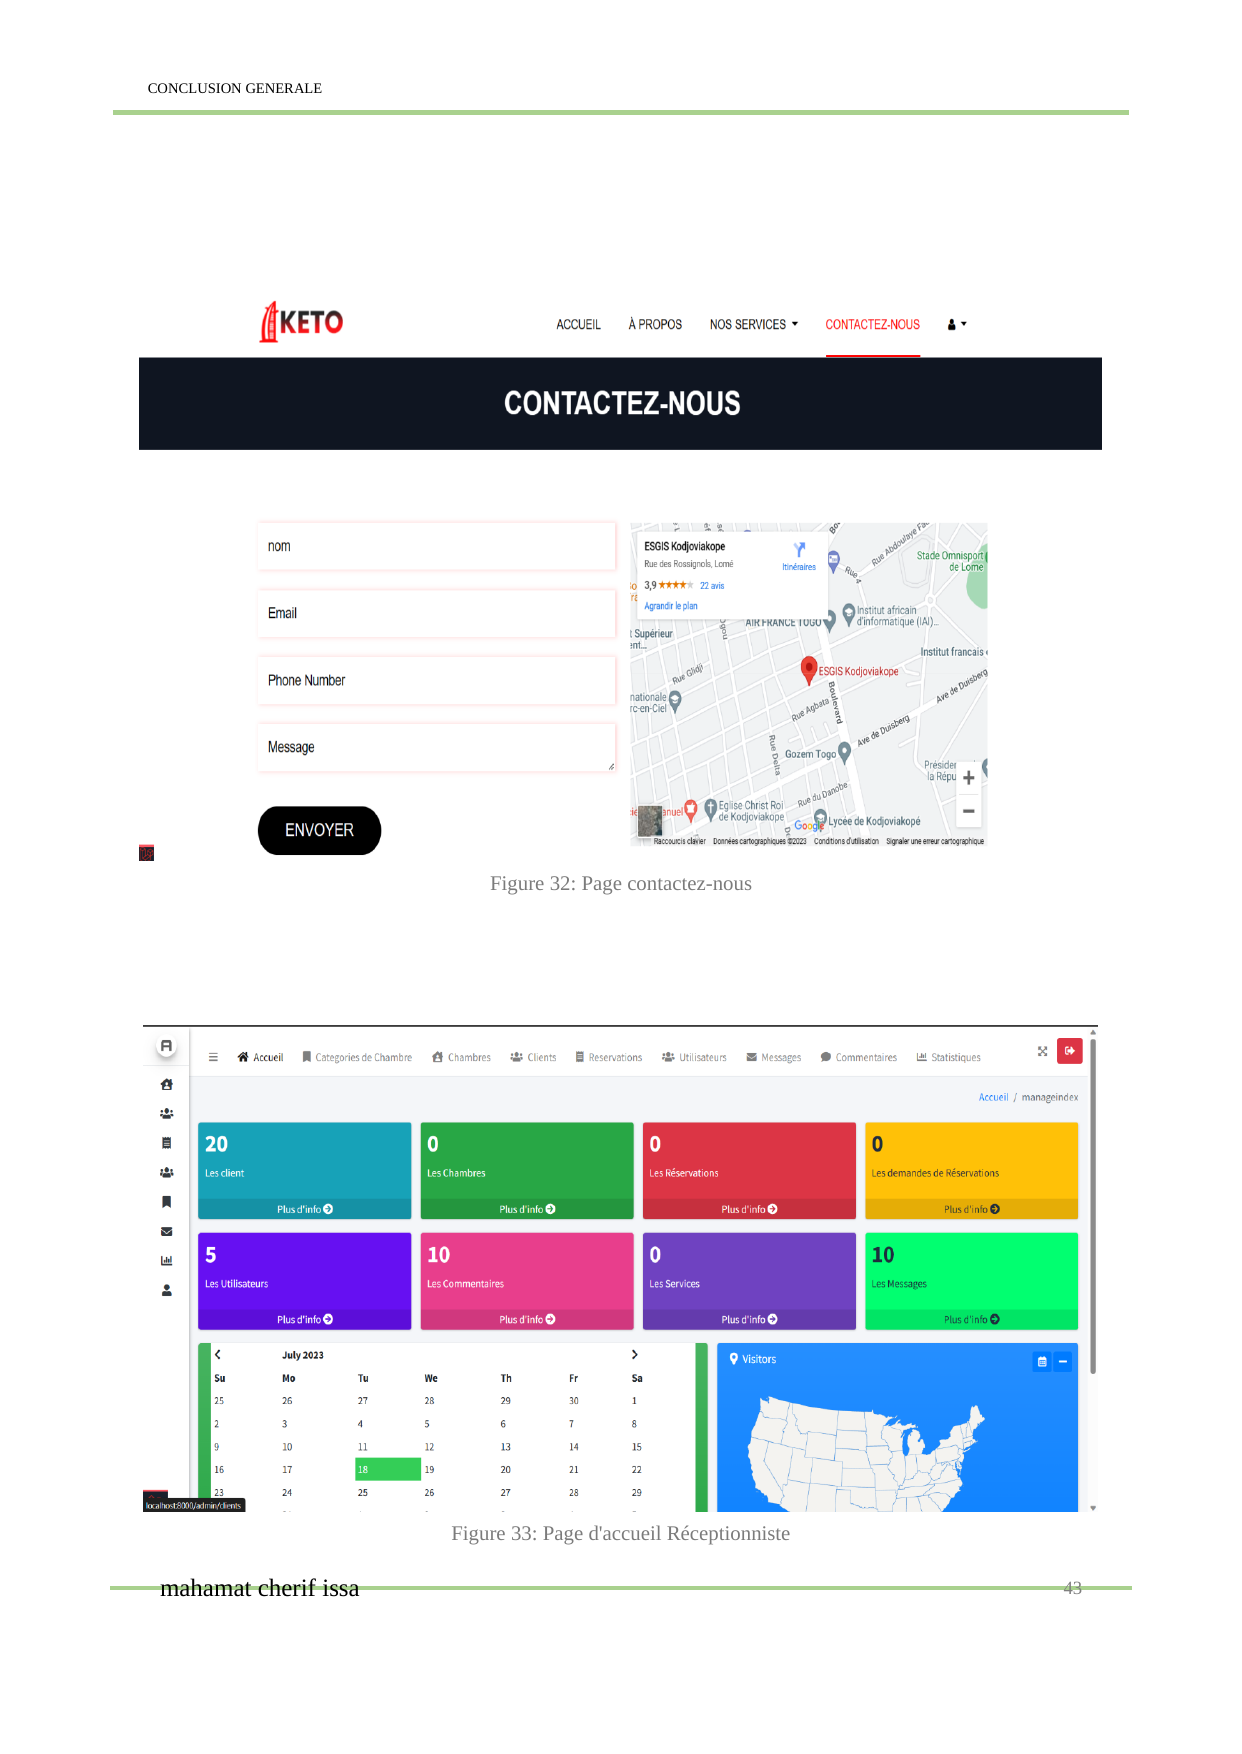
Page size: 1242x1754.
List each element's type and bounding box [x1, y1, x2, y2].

picture [143, 1025, 1098, 1512]
picture [139, 288, 1102, 861]
